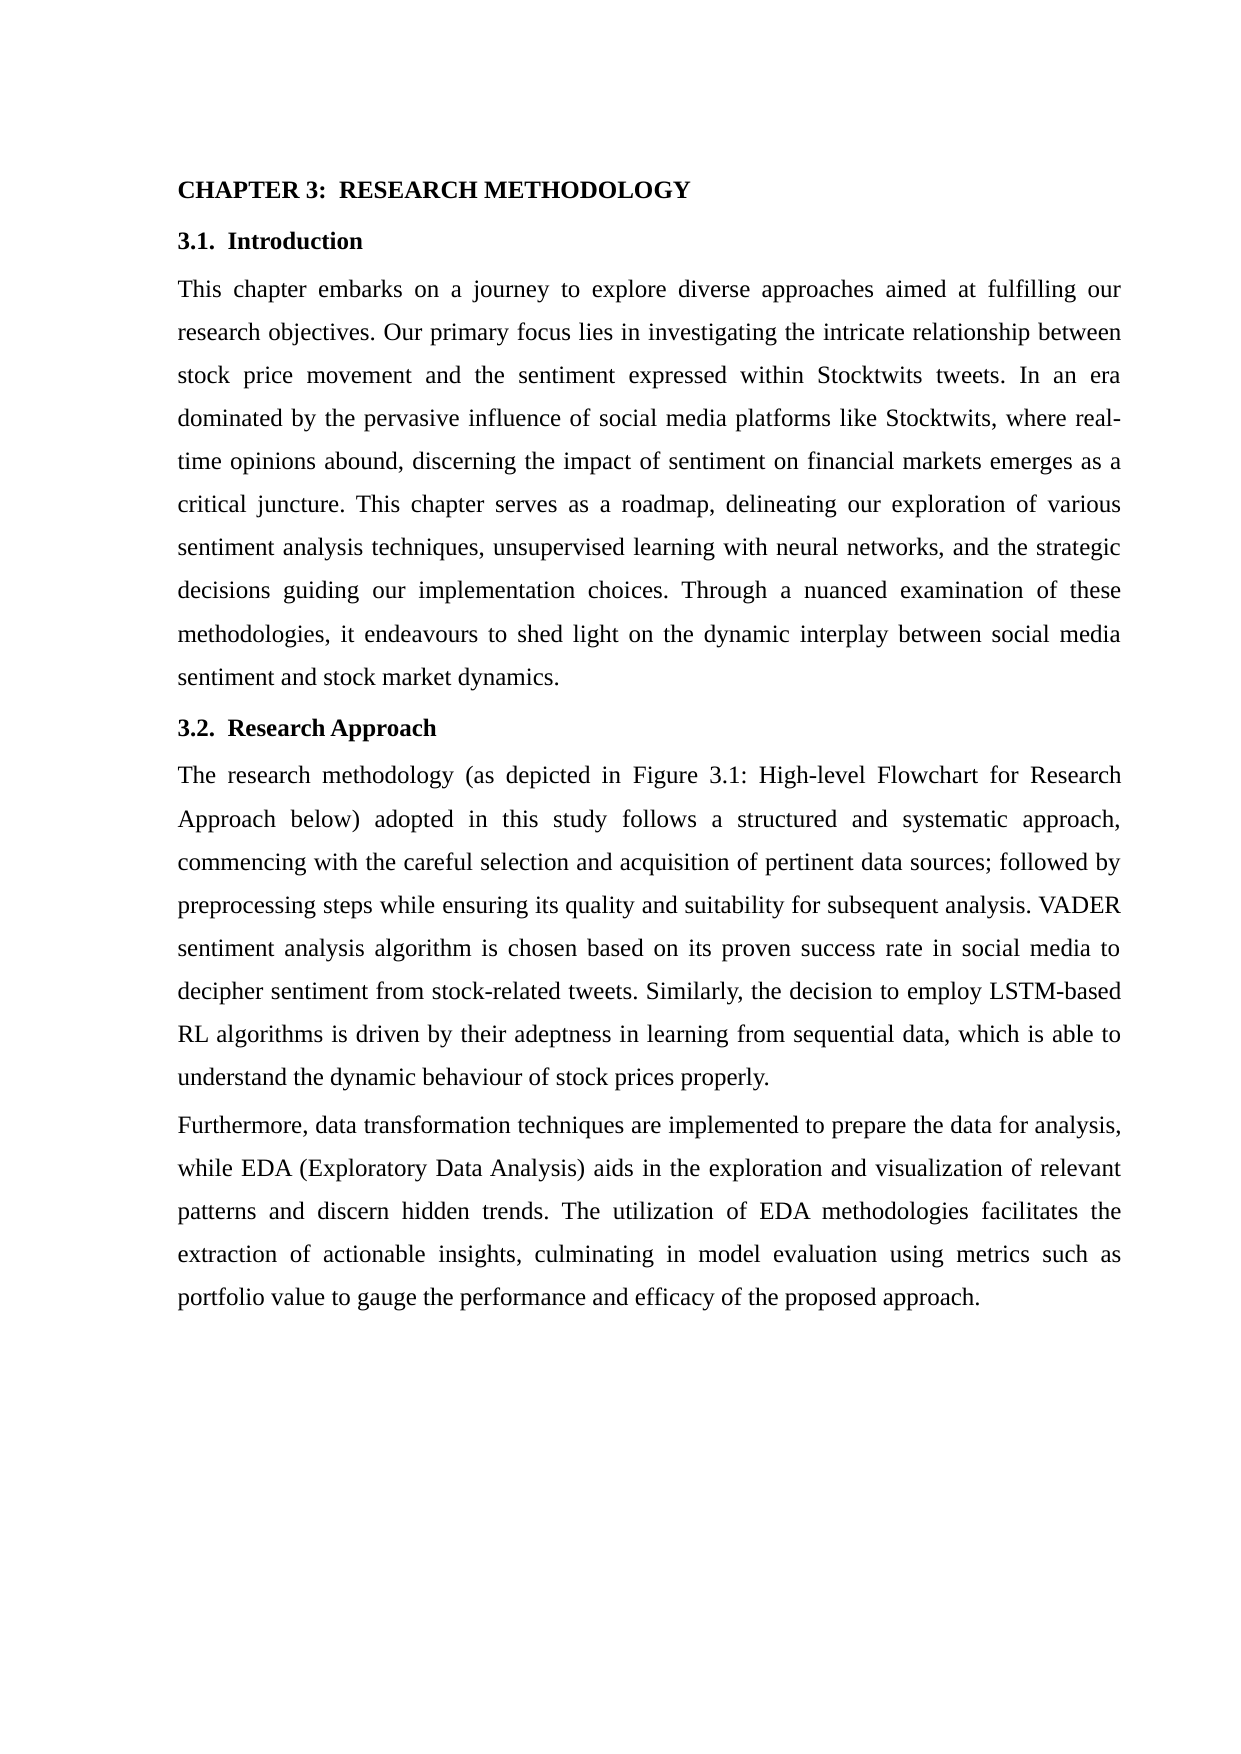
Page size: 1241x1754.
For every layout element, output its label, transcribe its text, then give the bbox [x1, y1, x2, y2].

text Furthermore, data transformation techniques are implemented to prepare the data for analysis, while EDA (Exploratory Data Analysis) aids in the exploration and visualization of relevant patterns and discern hidden trends. The utilization of EDA methodologies facilitates the extraction of actionable insights, culminating in model evaluation using metrics such as portfolio value to gauge the performance and efficacy of the proposed approach. [177, 1110, 1122, 1311]
subtitle RESEARCH METHODOLOGY [177, 175, 1122, 204]
subtitle Introduction [177, 226, 1122, 255]
text This chapter embarks on a journey to explore diverse approaches aimed at fulfilling our research objectives. Our primary focus lies in investigating the intricate relationship between stock price movement and the sentiment expressed within Stocktwits tweets. In an era dominated by the pervasive influence of social media platforms like Stocktwits, where real-time opinions abound, discerning the impact of sentiment on financial markets emerges as a critical juncture. This chapter serves as a roadmap, delineating our exploration of various sentiment analysis techniques, unsupervised learning with neural networks, and the strategic decisions guiding our implementation choices. Through a nuanced examination of these methodologies, it endeavours to shed light on the dynamic interplay between social media sentiment and stock market dynamics. [177, 274, 1122, 691]
text The research methodology (as depicted in Figure 3.1: High-level Flowchart for Research Approach below) adopted in this study follows a structured and systematic approach, commencing with the careful selection and acquisition of pertinent data sources; followed by preprocessing steps while ensuring its quality and suitability for subsequent analysis. VADER sentiment analysis algorithm is chosen based on its proven success rate in social media to decipher sentiment from stock-related tweets. Similarly, the decision to employ LSTM-based RL algorithms is driven by their adeptness in learning from sequential data, which is able to understand the dynamic behaviour of stock prices properly. [177, 761, 1122, 1091]
subtitle Research Approach [177, 713, 1122, 742]
